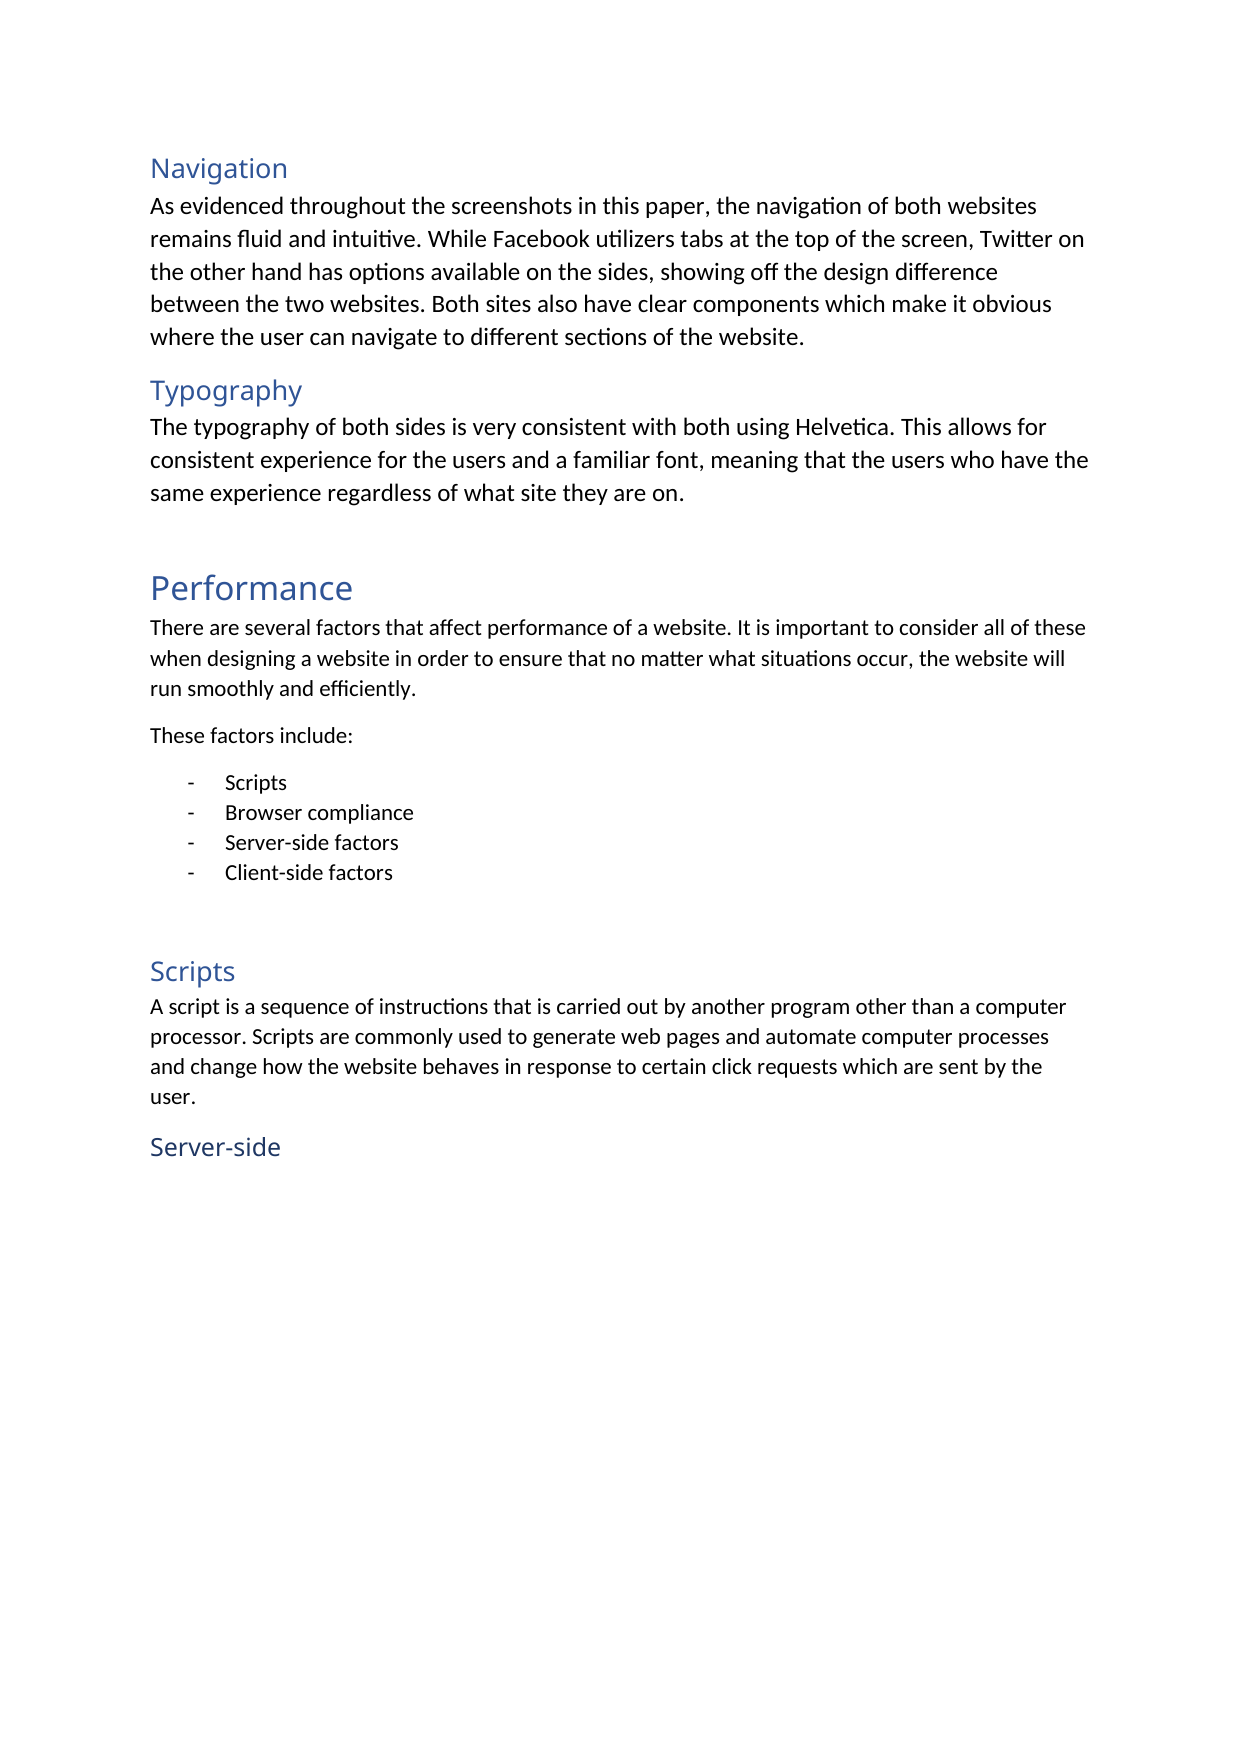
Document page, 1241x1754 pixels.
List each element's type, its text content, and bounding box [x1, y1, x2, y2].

text As evidenced throughout the screenshots in this paper, the navigation of both websites remains fluid and intuitive. While Facebook utilizers tabs at the top of the screen, Twitter on the other hand has options available on the sides, showing off the design difference between the two websites. Both sites also have clear components which make it obvious where the user can navigate to different sections of the website. [150, 190, 1090, 352]
subtitle Typography [150, 371, 1090, 408]
list Browser compliance [187, 798, 1090, 826]
subtitle Scripts [150, 952, 1090, 989]
list Server-side factors [187, 828, 1090, 856]
text There are several factors that affect performance of a website. It is important to consider all of these when designing a website in order to ensure that no matter what situations occur, the website will run smoothly and efficiently. [150, 613, 1090, 702]
subtitle Navigation [150, 150, 1090, 187]
text These factors include: [150, 721, 1090, 749]
subtitle Server-side [150, 1129, 1090, 1163]
list Client-side factors [187, 858, 1090, 886]
subtitle Performance [150, 564, 1090, 610]
list Scripts [187, 768, 1090, 796]
text A script is a sequence of instructions that is carried out by another program other than a computer processor. Scripts are commonly used to generate web pages and automate computer processes and change how the website behaves in response to certain click requests which are sent by the user. [150, 992, 1090, 1111]
text The typography of both sides is very consistent with both using Helvetica. This allows for consistent experience for the users and a familiar font, meaning that the users who have the same experience regardless of what site they are on. [150, 411, 1090, 537]
